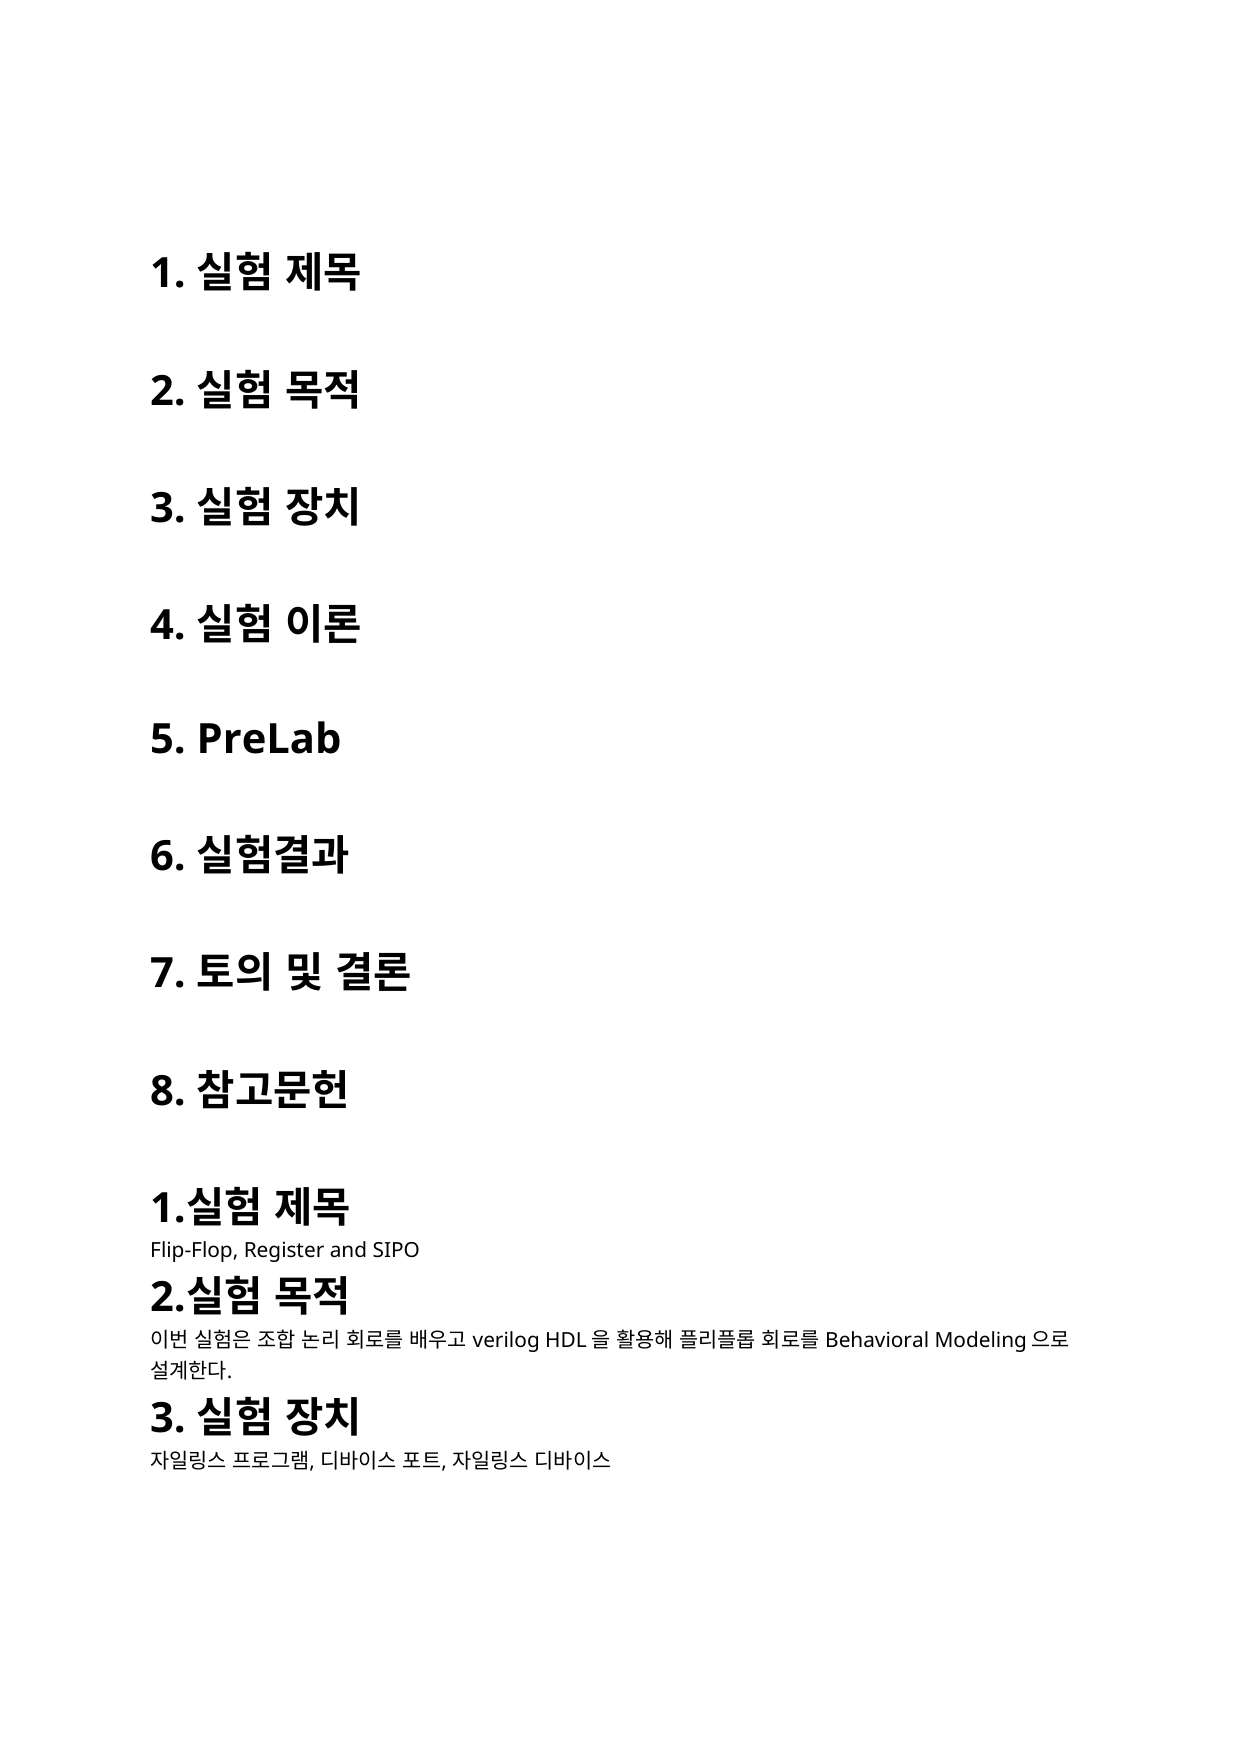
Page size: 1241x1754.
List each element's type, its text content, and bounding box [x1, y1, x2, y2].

text 5. PreLab [150, 709, 1090, 766]
text 1.실험 제목 [150, 1174, 1090, 1235]
text 2.실험 목적 [150, 1263, 1090, 1324]
text 2. 실험 목적 [150, 357, 1090, 417]
text 8. 참고문헌 [150, 1057, 1090, 1117]
text 3. 실험 장치 [150, 1384, 1090, 1445]
text 1. 실험 제목 [150, 239, 1090, 300]
text Flip-Flop, Register and SIPO [150, 1235, 1090, 1263]
text 이번 실험은 조합 논리 회로를 배우고 verilog HDL을 활용해 플리플롭 회로를 Behavioral Modeling으로 설계한다. [150, 1324, 1090, 1384]
text 6. 실험결과 [150, 822, 1090, 883]
text 자일링스 프로그램, 디바이스 포트, 자일링스 디바이스 [150, 1445, 1090, 1475]
text 4. 실험 이론 [150, 591, 1090, 652]
text 3. 실험 장치 [150, 474, 1090, 535]
text 7. 토의 및 결론 [150, 939, 1090, 1000]
